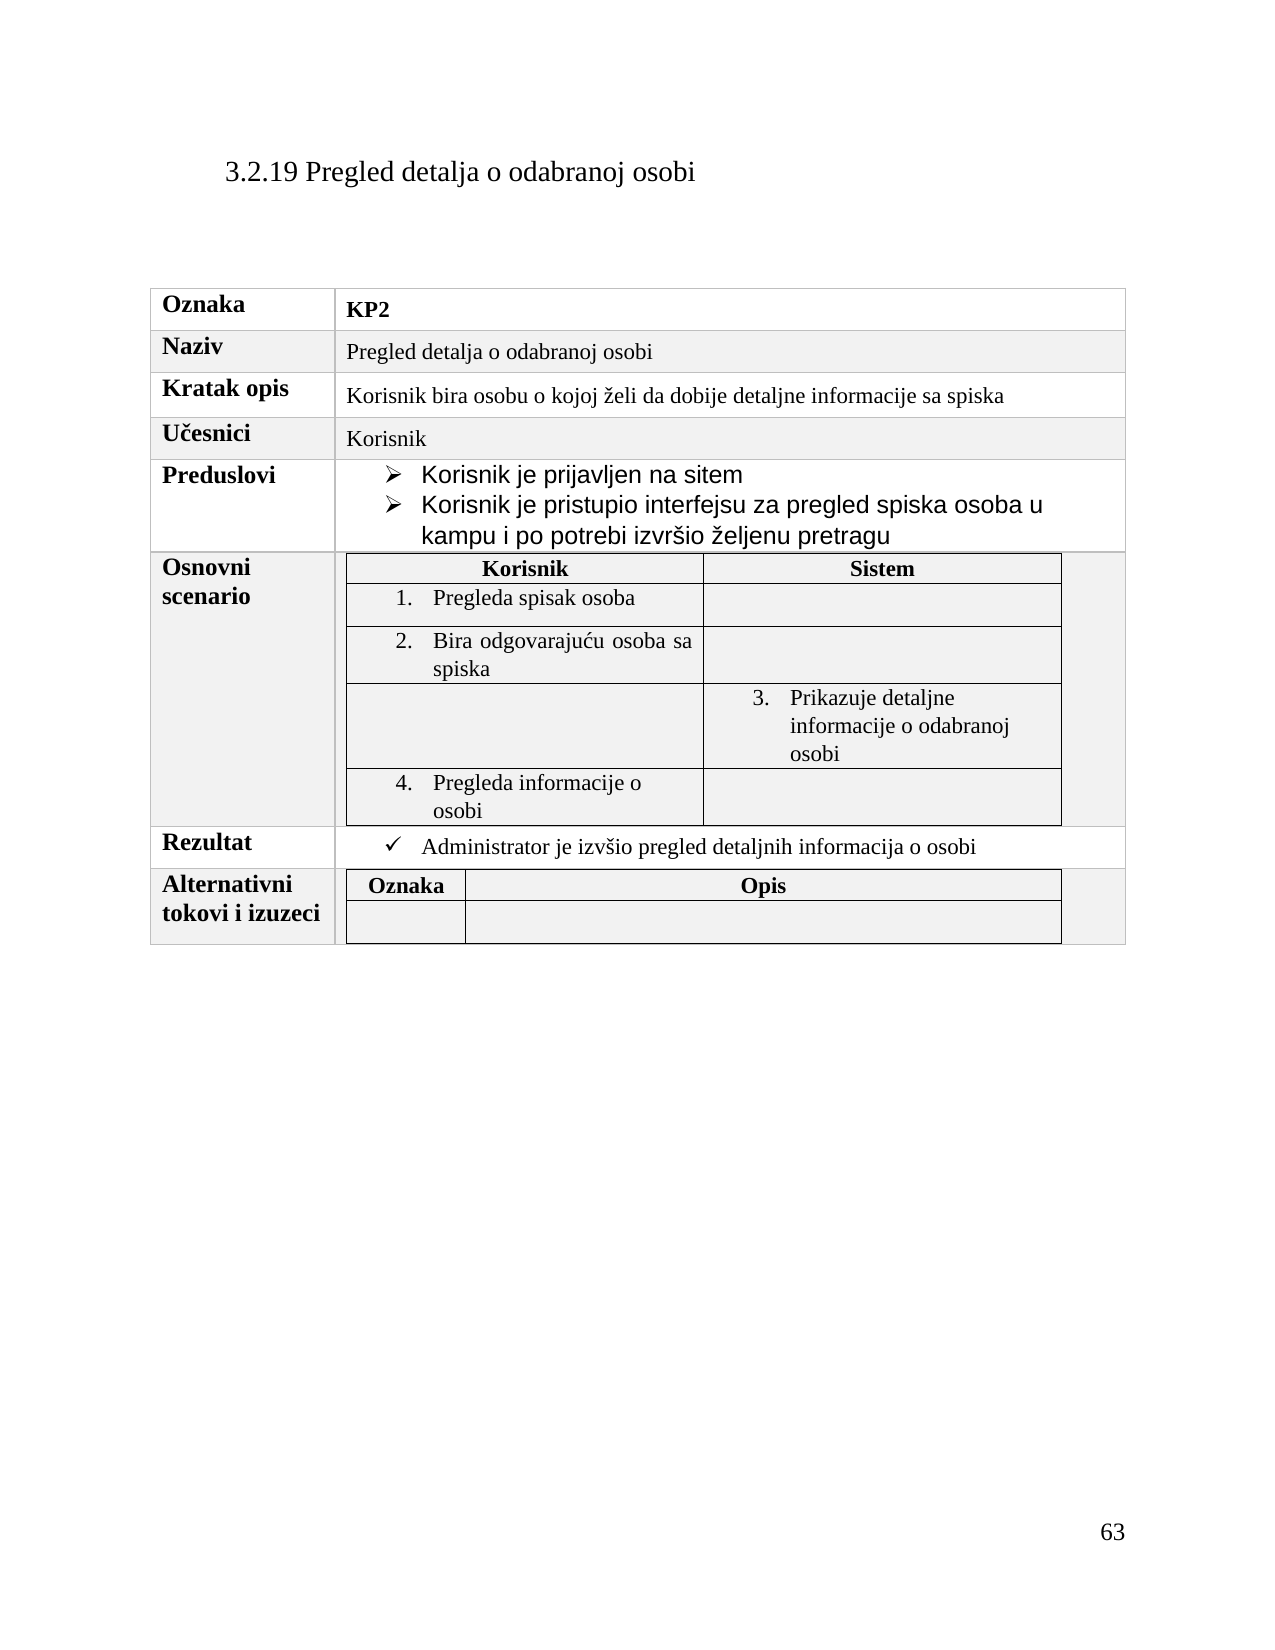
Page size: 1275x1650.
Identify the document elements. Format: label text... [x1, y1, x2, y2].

table_cell [1062, 553, 1125, 826]
table_cell [347, 684, 703, 768]
table_cell Rezultat [151, 827, 334, 868]
table_cell [704, 769, 1061, 825]
table_cell [704, 584, 1061, 626]
table_cell [336, 869, 346, 944]
table_cell Osnovni scenario [151, 553, 334, 826]
subtitle 3.2.19 Pregled detalja o odabranoj osobi [150, 154, 1125, 188]
table_cell [466, 901, 1061, 943]
table_cell [466, 870, 1061, 900]
table_cell [347, 870, 465, 900]
table_cell [347, 769, 703, 825]
table_cell Administrator je izvšio pregled detaljnih informacija o osobi [336, 827, 1125, 868]
table_cell Alternativni tokovi i izuzeci [151, 869, 334, 944]
table_cell [347, 627, 703, 683]
table_cell [704, 554, 1061, 583]
table_cell Korisnik [336, 418, 1125, 459]
table_cell Korisnik bira osobu o kojoj želi da dobije detaljne informacije sa spiska [336, 373, 1125, 417]
table_header Oznaka [151, 289, 334, 330]
table_cell [1062, 869, 1125, 944]
table_cell Pregled detalja o odabranoj osobi [336, 331, 1125, 372]
table_cell [704, 684, 1061, 768]
table_cell [347, 584, 703, 626]
table_cell [347, 901, 465, 943]
table_cell Preduslovi [151, 460, 334, 551]
table_cell Korisnik je prijavljen na sitem Korisnik je pristupio interfejsu za pregled spiska osoba u kampu i po potrebi izvršio željenu pretragu [336, 460, 1125, 551]
table_cell Naziv [151, 331, 334, 372]
table_cell [336, 553, 346, 826]
table_cell [347, 554, 703, 583]
table_cell Kratak opis [151, 373, 334, 417]
table_cell Učesnici [151, 418, 334, 459]
table_header KP2 [336, 289, 1125, 330]
table_cell [704, 627, 1061, 683]
